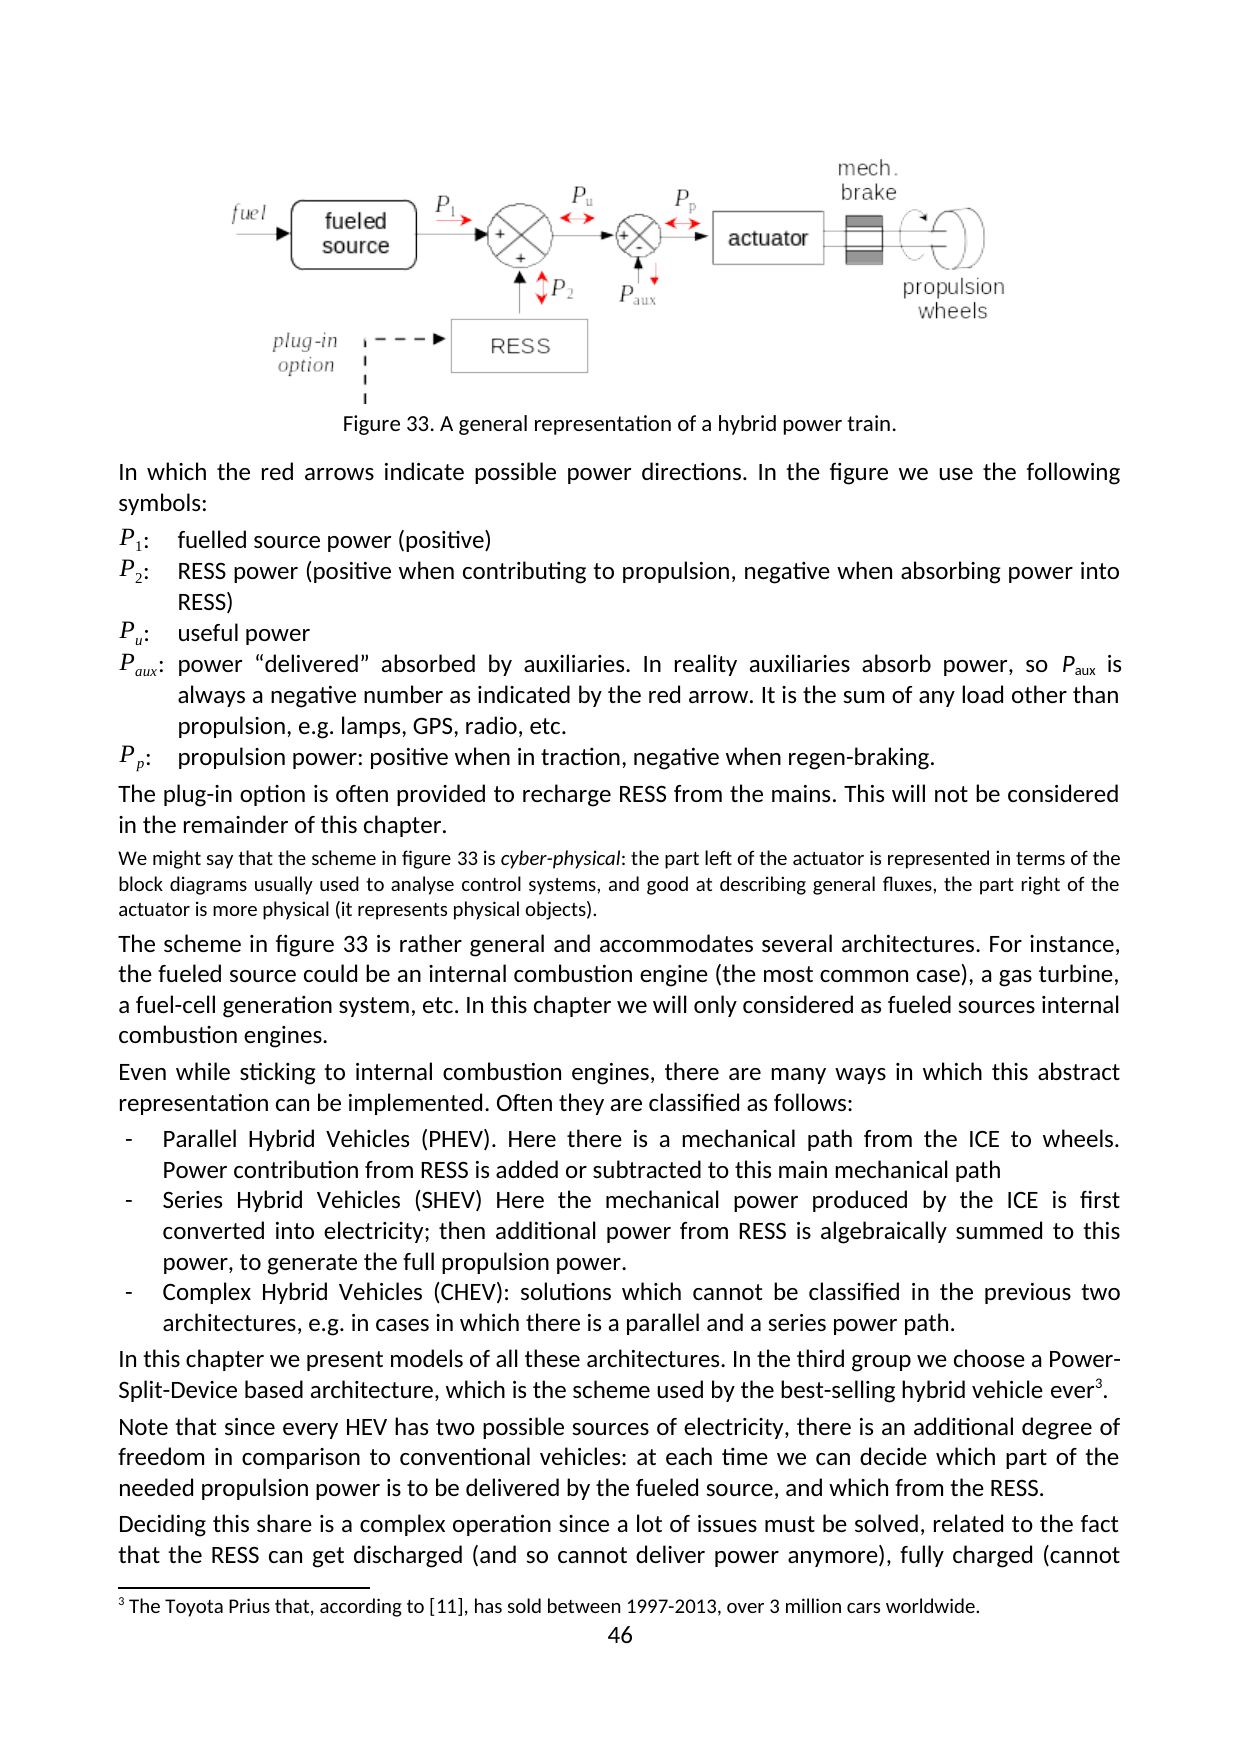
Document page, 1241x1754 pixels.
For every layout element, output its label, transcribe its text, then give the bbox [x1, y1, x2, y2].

list : RESS power (positive when contributing to propulsion, negative when absorbing power into RESS) [118, 555, 1122, 617]
text Even while sticking to internal combustion engines, there are many ways in which this abstract representation can be implemented. Often they are classified as follows: [118, 1056, 1122, 1117]
list Series Hybrid Vehicles (SHEV) Here the mechanical power produced by the ICE is first converted into electricity; then additional power from RESS is algebraically summed to this power, to generate the full propulsion power. [125, 1185, 1122, 1276]
text The plug-in option is often provided to recharge RESS from the mains. This will not be considered in the remainder of this chapter. [118, 778, 1122, 839]
text Note that since every HEV has two possible sources of electricity, there is an additional degree of freedom in comparison to conventional vehicles: at each time we can decide which part of the needed propulsion power is to be delivered by the fueled source, and which from the RESS. [118, 1411, 1122, 1502]
list Parallel Hybrid Vehicles (PHEV). Here there is a mechanical path from the ICE to wheels. Power contribution from RESS is added or subtracted to this main mechanical path [125, 1124, 1122, 1185]
list Complex Hybrid Vehicles (CHEV): solutions which cannot be classified in the previous two architectures, e.g. in cases in which there is a parallel and a series power path. [125, 1276, 1122, 1337]
list : fuelled source power (positive) [118, 524, 1122, 555]
list : useful power [118, 617, 1122, 648]
text In which the red arrows indicate possible power directions. In the figure we use the following symbols: [118, 456, 1122, 517]
text Figure 33. A general representation of a hybrid power train. [118, 409, 1122, 438]
list : propulsion power: positive when in traction, negative when regen-braking. [118, 741, 1122, 772]
text In this chapter we present models of all these architectures. In the third group we choose a Power-Split-Device based architecture, which is the scheme used by the best-selling hybrid vehicle ever. [118, 1343, 1122, 1404]
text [118, 1509, 1122, 1570]
list : power “delivered” absorbed by auxiliaries. In reality auxiliaries absorb power, so Paux is always a negative number as indicated by the red arrow. It is the sum of any load other than propulsion, e.g. lamps, GPS, radio, etc. [118, 648, 1122, 741]
